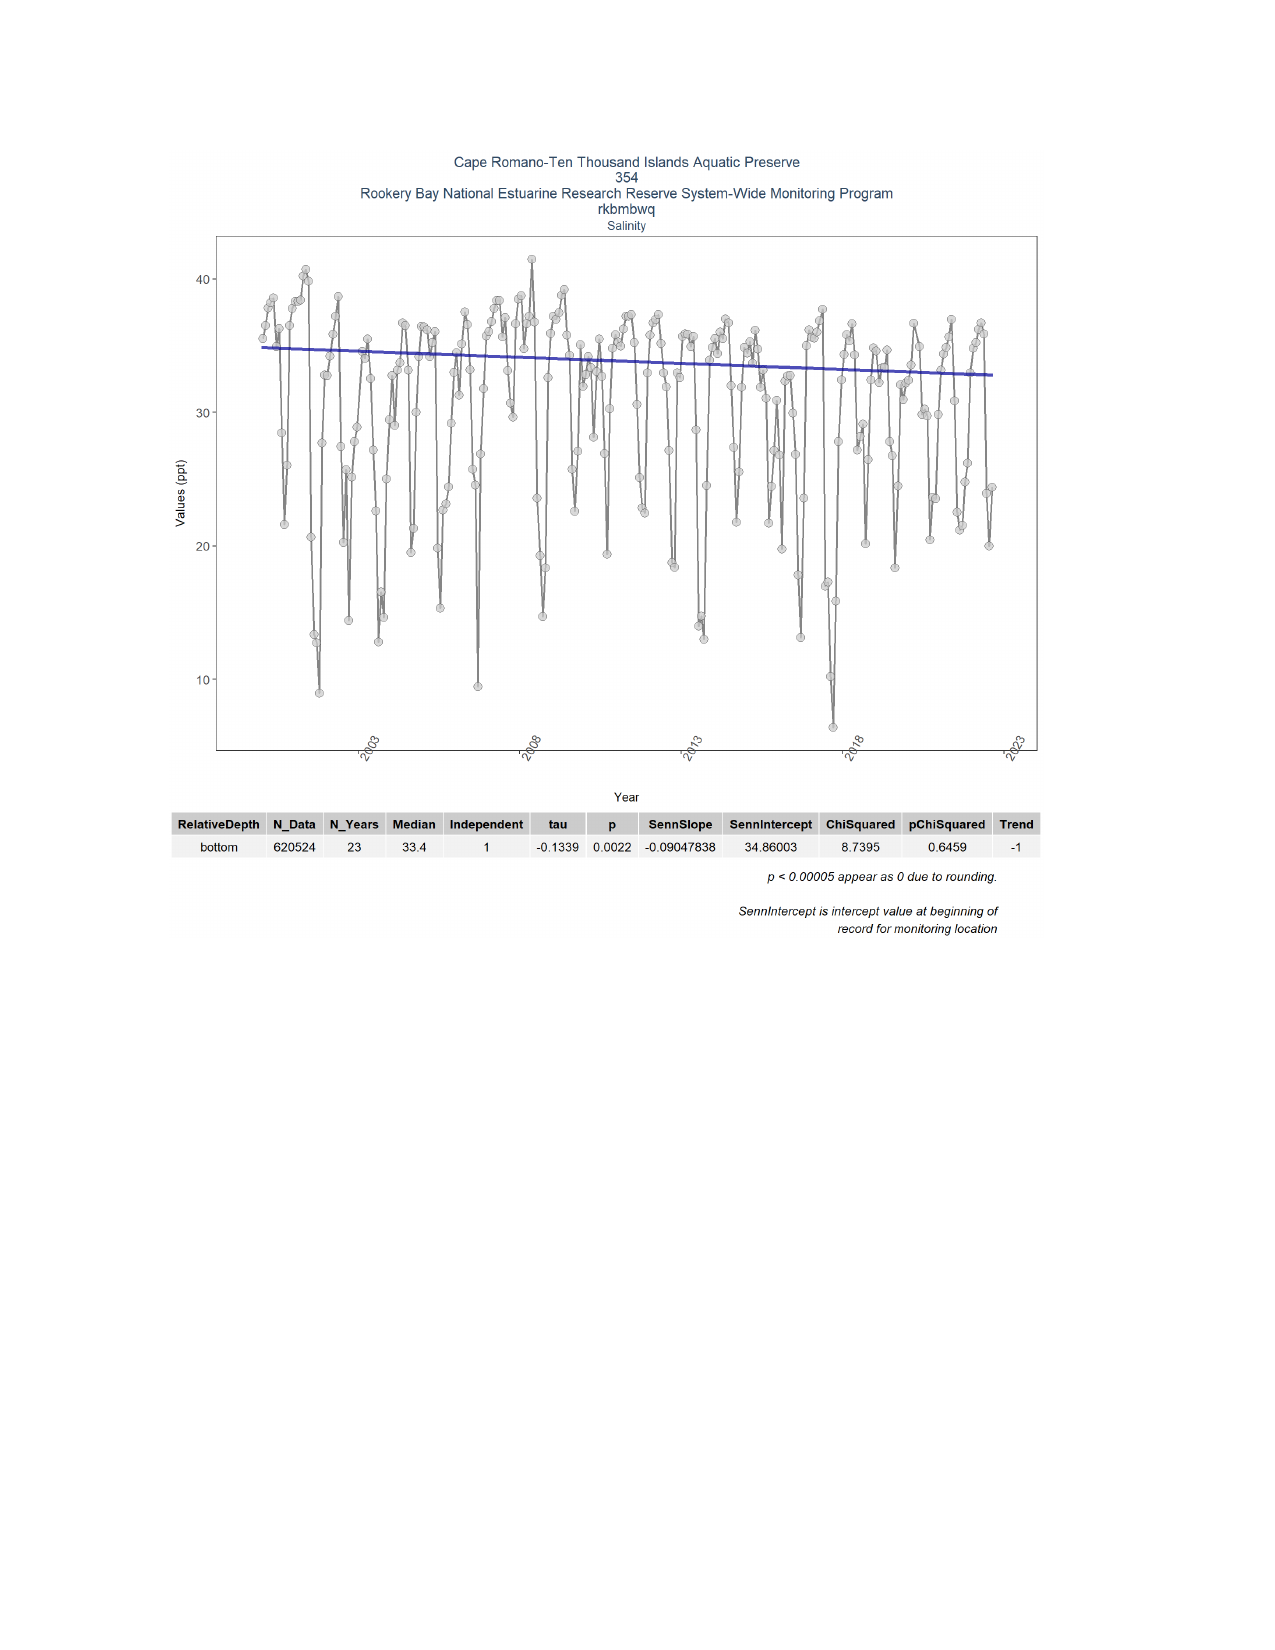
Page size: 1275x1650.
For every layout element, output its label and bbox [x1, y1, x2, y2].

picture [168, 150, 1044, 938]
